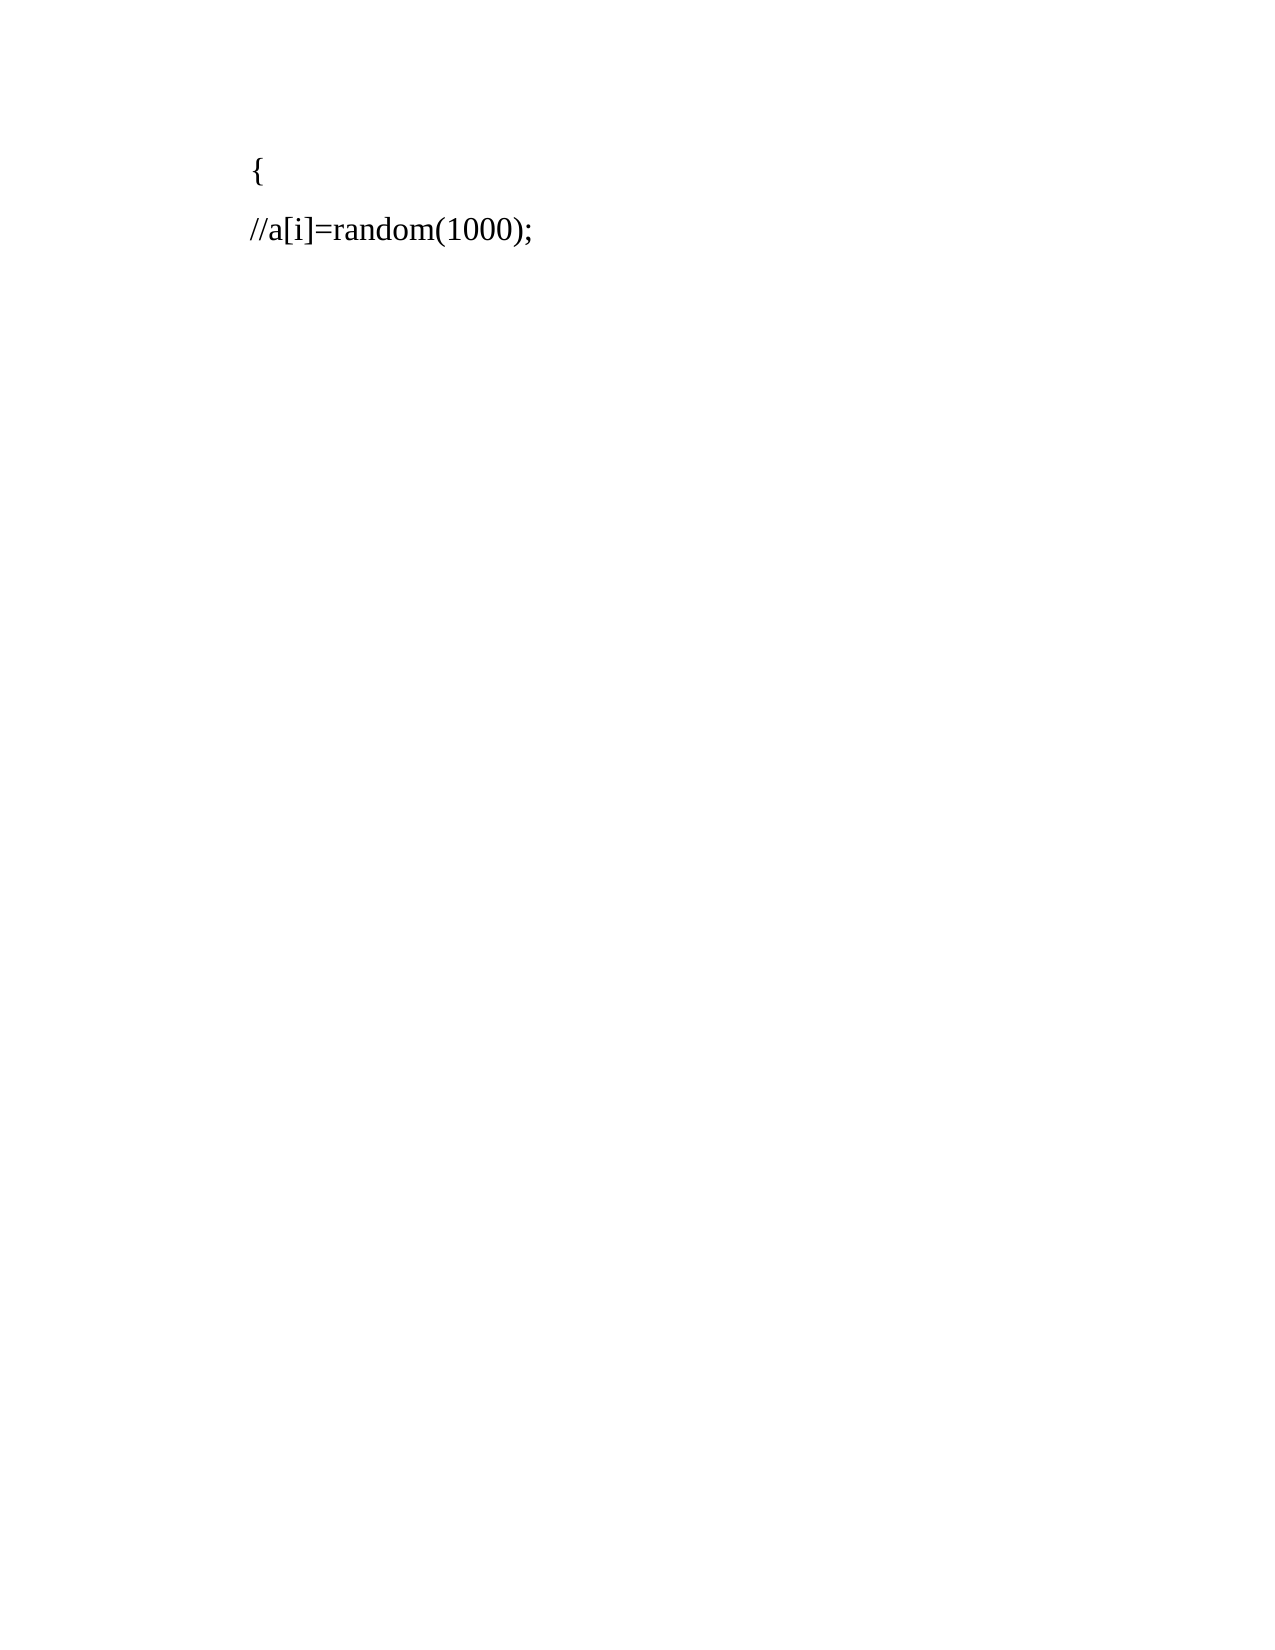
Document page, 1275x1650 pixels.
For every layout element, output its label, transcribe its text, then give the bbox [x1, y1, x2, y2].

text //a[i]=random(1000); [249, 209, 1164, 247]
text { [249, 150, 1164, 188]
